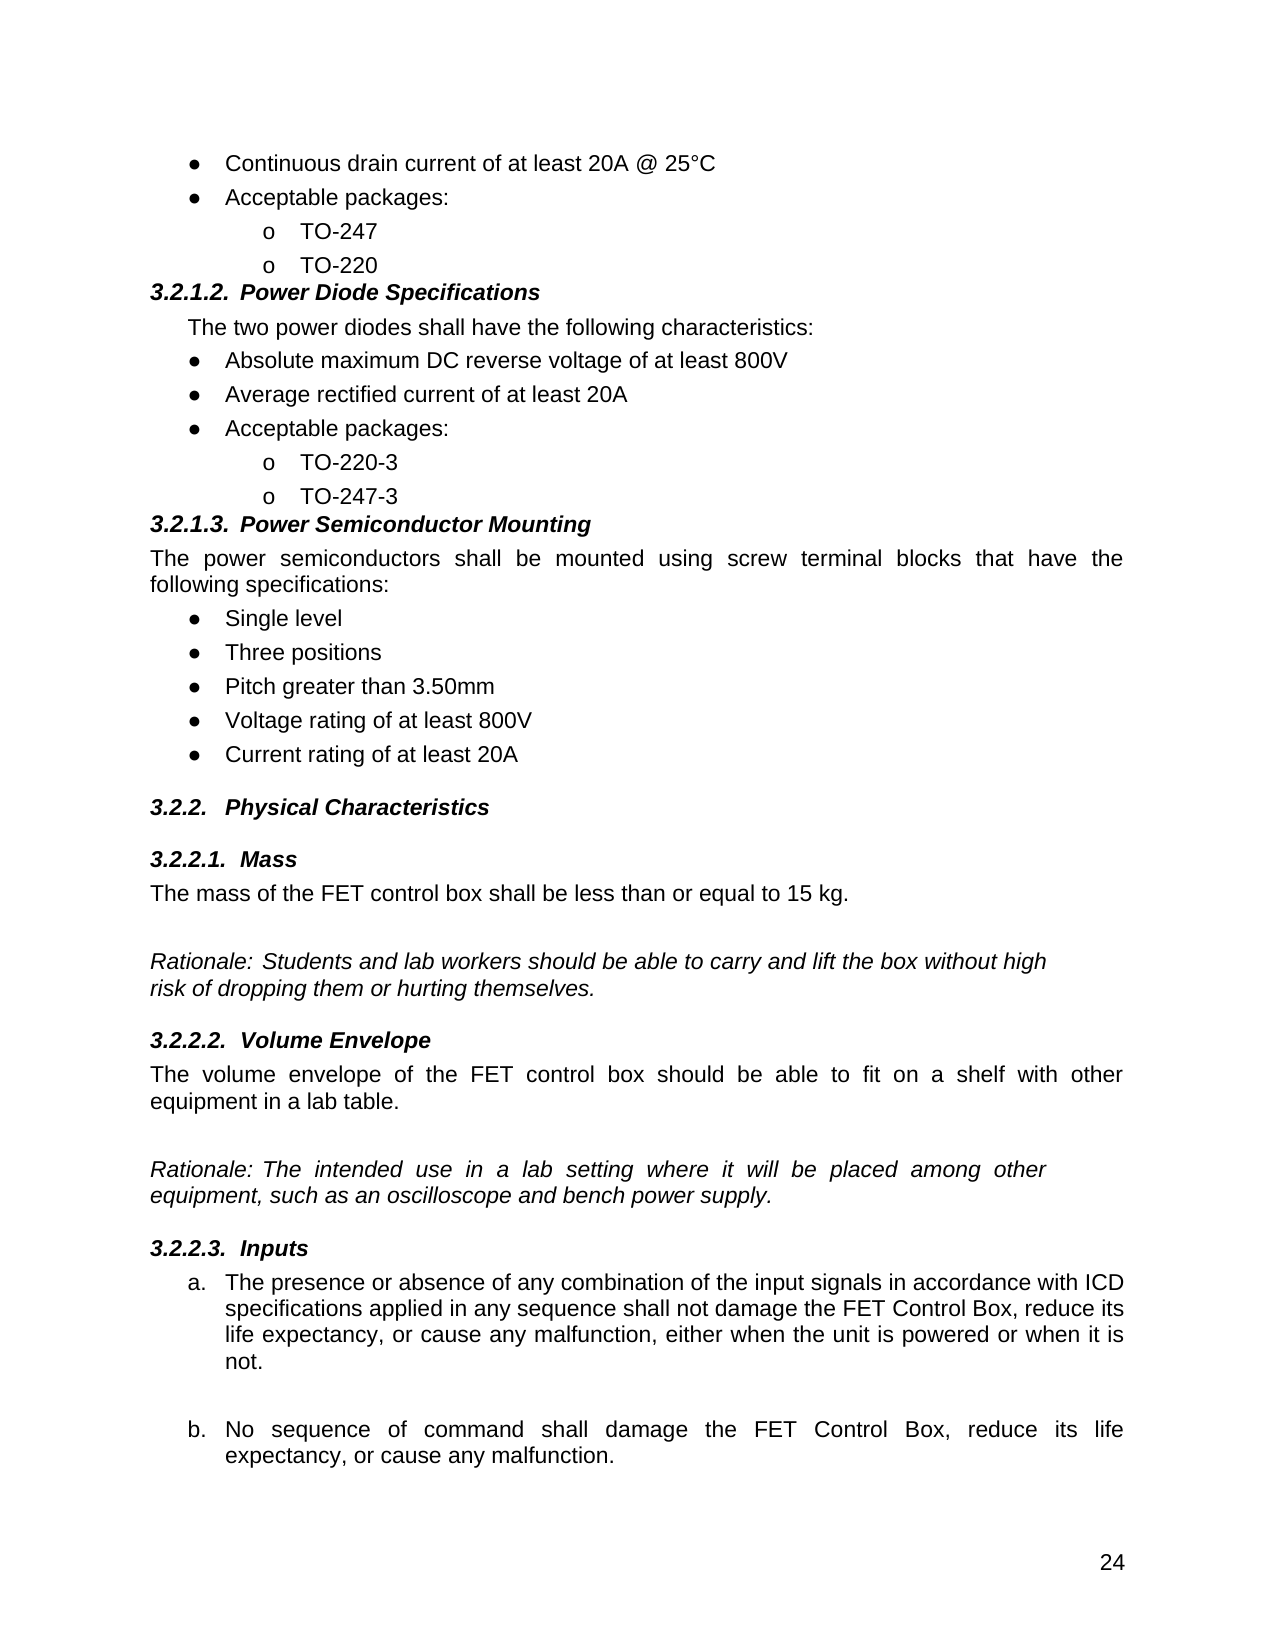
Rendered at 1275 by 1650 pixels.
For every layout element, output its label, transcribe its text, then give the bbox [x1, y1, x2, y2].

text The power semiconductors shall be mounted using screw terminal blocks that have the following specifications: [150, 545, 1125, 597]
text Rationale: Students and lab workers should be able to carry and lift the box without high risk of dropping them or hurting themselves. [150, 948, 1050, 1001]
subtitle Mass [150, 846, 1125, 873]
list Single level [187, 605, 1125, 631]
subtitle Physical Characteristics [150, 794, 1125, 820]
list Absolute maximum DC reverse voltage of at least 800V [187, 347, 1125, 374]
list Acceptable packages: [187, 184, 1125, 210]
list Current rating of at least 20A [187, 741, 1125, 767]
list TO-220-3 [262, 449, 1125, 476]
subtitle Volume Envelope [150, 1027, 1125, 1054]
list The presence or absence of any combination of the input signals in accordance with ICD specifications applied in any sequence shall not damage the FET Control Box, reduce its life expectancy, or cause any malfunction, either when the unit is powered or when it is not. [187, 1268, 1125, 1374]
subtitle Inputs [150, 1234, 1125, 1261]
subtitle Power Diode Specifications [150, 278, 1125, 306]
text The volume envelope of the FET control box should be able to fit on a shelf with other equipment in a lab table. [150, 1061, 1125, 1114]
text Rationale: The intended use in a lab setting where it will be placed among other equipment, such as an oscilloscope and bench power supply. [150, 1156, 1050, 1208]
list TO-247-3 [262, 483, 1125, 509]
list Three positions [187, 639, 1125, 665]
text The two power diodes shall have the following characteristics: [150, 313, 1125, 340]
list No sequence of command shall damage the FET Control Box, reduce its life expectancy, or cause any malfunction. [187, 1416, 1125, 1468]
list Acceptable packages: [187, 415, 1125, 442]
list Voltage rating of at least 800V [187, 707, 1125, 733]
list Average rectified current of at least 20A [187, 381, 1125, 408]
list TO-220 [262, 252, 1125, 278]
list TO-247 [262, 218, 1125, 244]
list Continuous drain current of at least 20A @ 25°C [187, 150, 1125, 176]
text The mass of the FET control box shall be less than or equal to 15 kg. [150, 880, 1125, 907]
list Pitch greater than 3.50mm [187, 673, 1125, 699]
subtitle Power Semiconductor Mounting [150, 509, 1125, 537]
